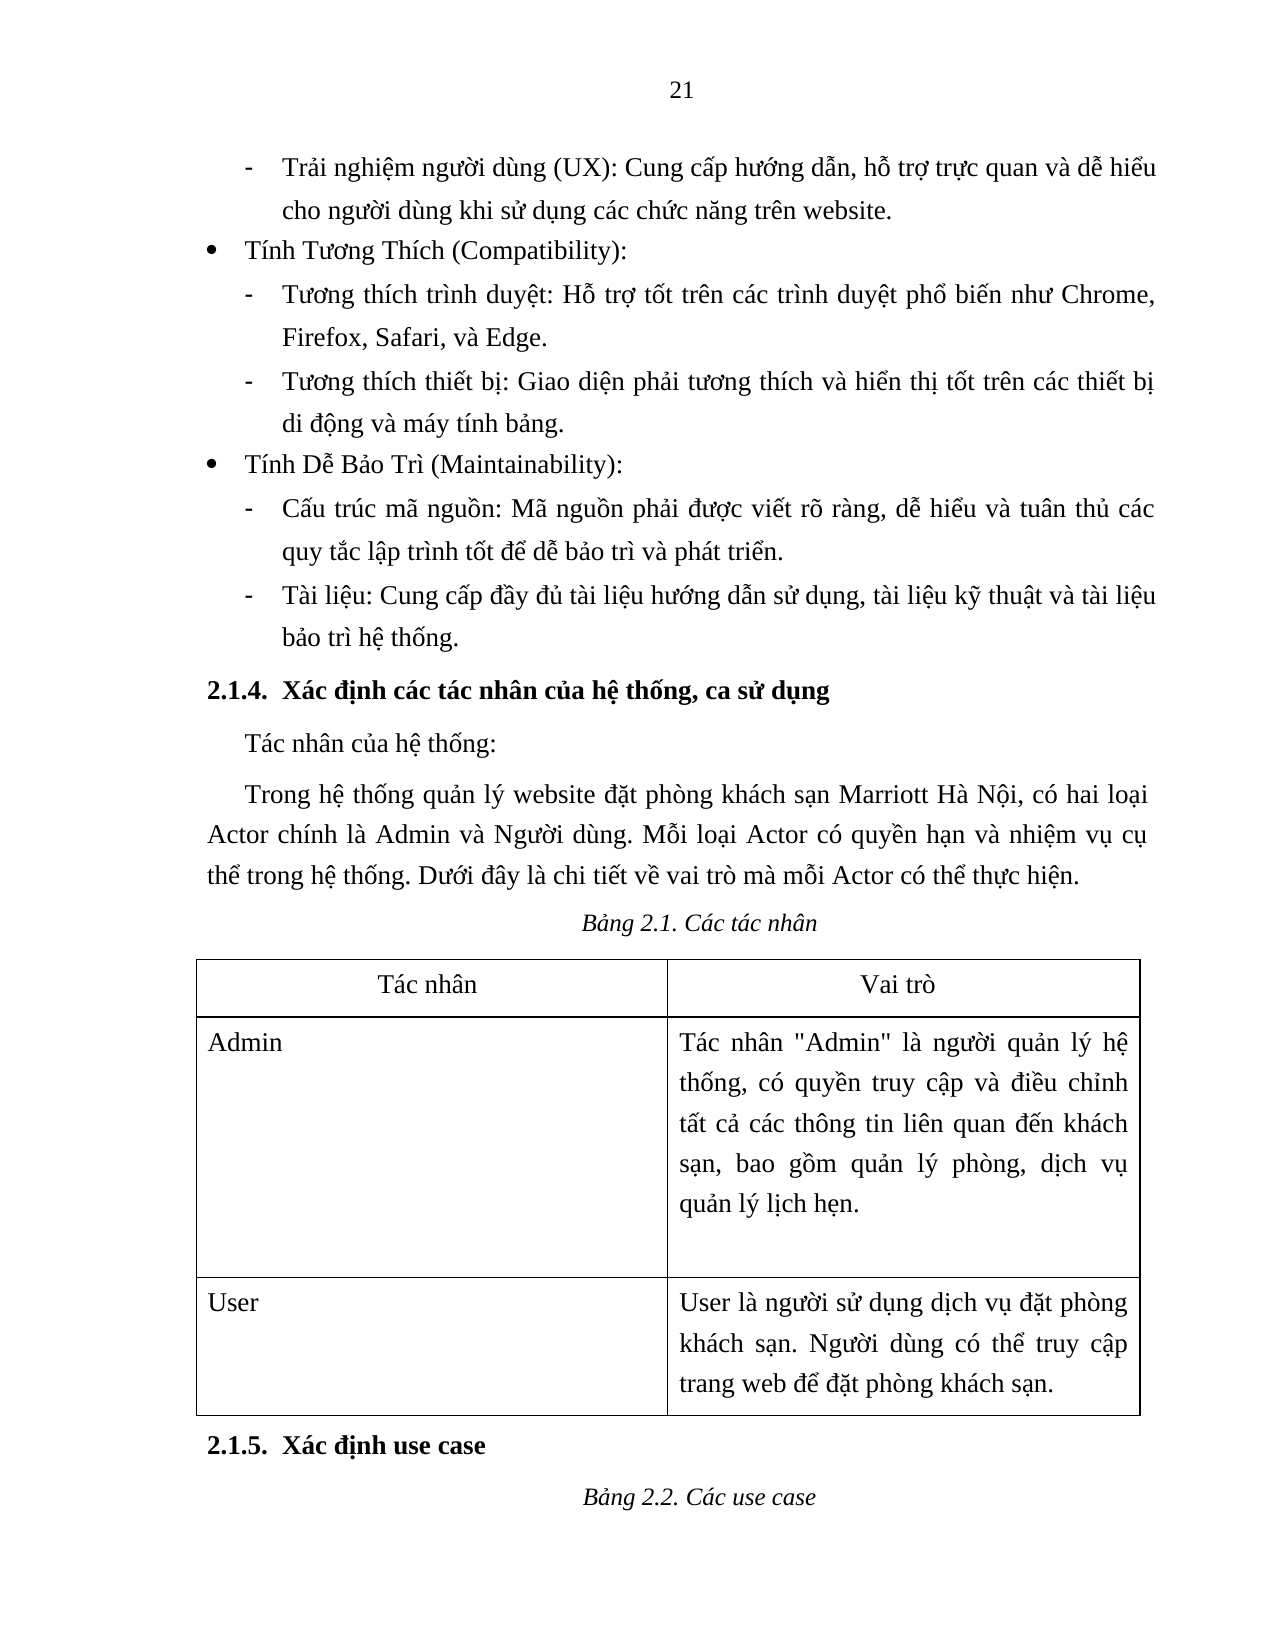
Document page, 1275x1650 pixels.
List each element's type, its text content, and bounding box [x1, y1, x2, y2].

table_header Tác nhân [197, 960, 667, 1016]
list Trải nghiệm người dùng (UX): Cung cấp hướng dẫn, hỗ trợ trực quan và dễ hiểu cho người dùng khi sử dụng các chức năng trên website. [244, 148, 1157, 225]
list Tính Tương Thích (Compatibility): [207, 234, 1157, 266]
list Các tác nhân [244, 908, 1157, 936]
list Tương thích trình duyệt: Hỗ trợ tốt trên các trình duyệt phổ biến như Chrome, Firefox, Safari, và Edge. [244, 275, 1157, 352]
list Tính Dễ Bảo Trì (Maintainability): [207, 448, 1157, 479]
table_cell User là người sử dụng dịch vụ đặt phòng khách sạn. Người dùng có thể truy cập trang web để đặt phòng khách sạn. [668, 1278, 1139, 1415]
subtitle Xác định use case [207, 1429, 1157, 1460]
list Tương thích thiết bị: Giao diện phải tương thích và hiển thị tốt trên các thiết bị di động và máy tính bảng. [244, 361, 1157, 439]
subtitle Xác định các tác nhân của hệ thống, ca sử dụng [207, 674, 1157, 705]
list Tài liệu: Cung cấp đầy đủ tài liệu hướng dẫn sử dụng, tài liệu kỹ thuật và tài liệu bảo trì hệ thống. [244, 575, 1157, 652]
list Các use case [244, 1482, 1157, 1511]
table_cell Tác nhân "Admin" là người quản lý hệ thống, có quyền truy cập và điều chỉnh tất cả các thông tin liên quan đến khách sạn, bao gồm quản lý phòng, dịch vụ quản lý lịch hẹn. [668, 1018, 1139, 1277]
table_header Vai trò [668, 960, 1139, 1016]
list Cấu trúc mã nguồn: Mã nguồn phải được viết rõ ràng, dễ hiểu và tuân thủ các quy tắc lập trình tốt để dễ bảo trì và phát triển. [244, 489, 1157, 566]
table_cell Admin [197, 1018, 667, 1277]
text Trong hệ thống quản lý website đặt phòng khách sạn Marriott Hà Nội, có hai loại Actor chính là Admin và Người dùng. Mỗi loại Actor có quyền hạn và nhiệm vụ cụ thể trong hệ thống. Dưới đây là chi tiết về vai trò mà mỗi Actor có thể thực hiện. [207, 778, 1149, 890]
text Tác nhân của hệ thống: [207, 727, 1157, 758]
table_cell User [197, 1278, 667, 1415]
